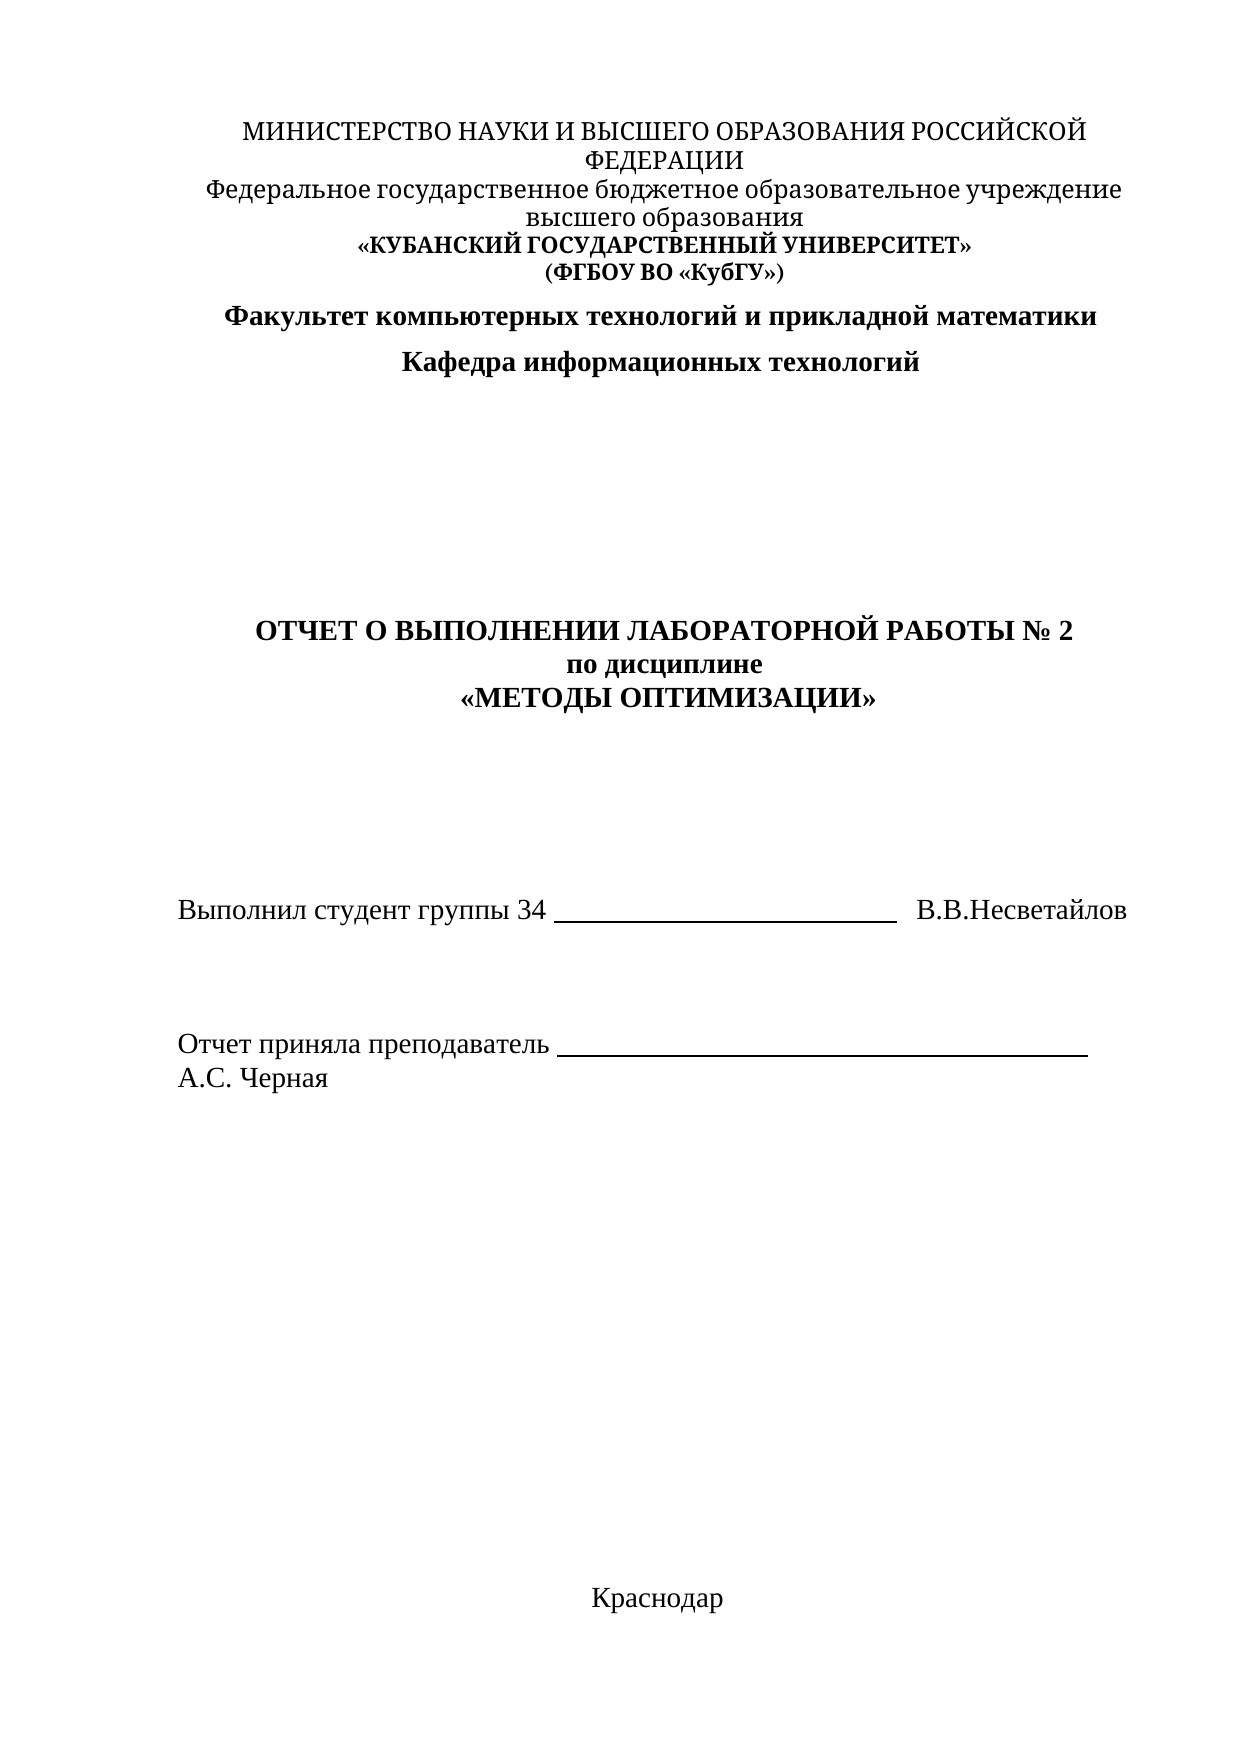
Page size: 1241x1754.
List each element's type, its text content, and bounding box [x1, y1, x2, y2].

text по дисциплине «МЕТОДЫ ОПТИМИЗАЦИИ» [177, 646, 1152, 713]
text высшего образования [177, 204, 1152, 233]
text «КУБАНСКИЙ ГОСУДАРСТВЕННЫЙ УНИВЕРСИТЕТ» [177, 233, 1152, 259]
text Краснодар [177, 1581, 1152, 1614]
text Кафедра информационных технологий [177, 344, 1152, 378]
text ОТЧЕТ О ВЫПОЛНЕНИИ ЛАБОРАТОРНОЙ РАБОТЫ № 2 [177, 613, 1152, 646]
text Федеральное государственное бюджетное образовательное учреждение [177, 176, 1152, 204]
text Выполнил студент группы 34 В.В.Несветайлов [177, 892, 1152, 926]
text (ФГБОУ ВО «КубГУ») [177, 259, 1152, 286]
text Факультет компьютерных технологий и прикладной математики [177, 298, 1152, 332]
text МИНИСТЕРСТВО НАУКИ И ВЫСШЕГО ОБРАЗОВАНИЯ РОССИЙСКОЙ ФЕДЕРАЦИИ [177, 118, 1152, 176]
text Отчет приняла преподаватель А.С. Черная [177, 1026, 1152, 1093]
